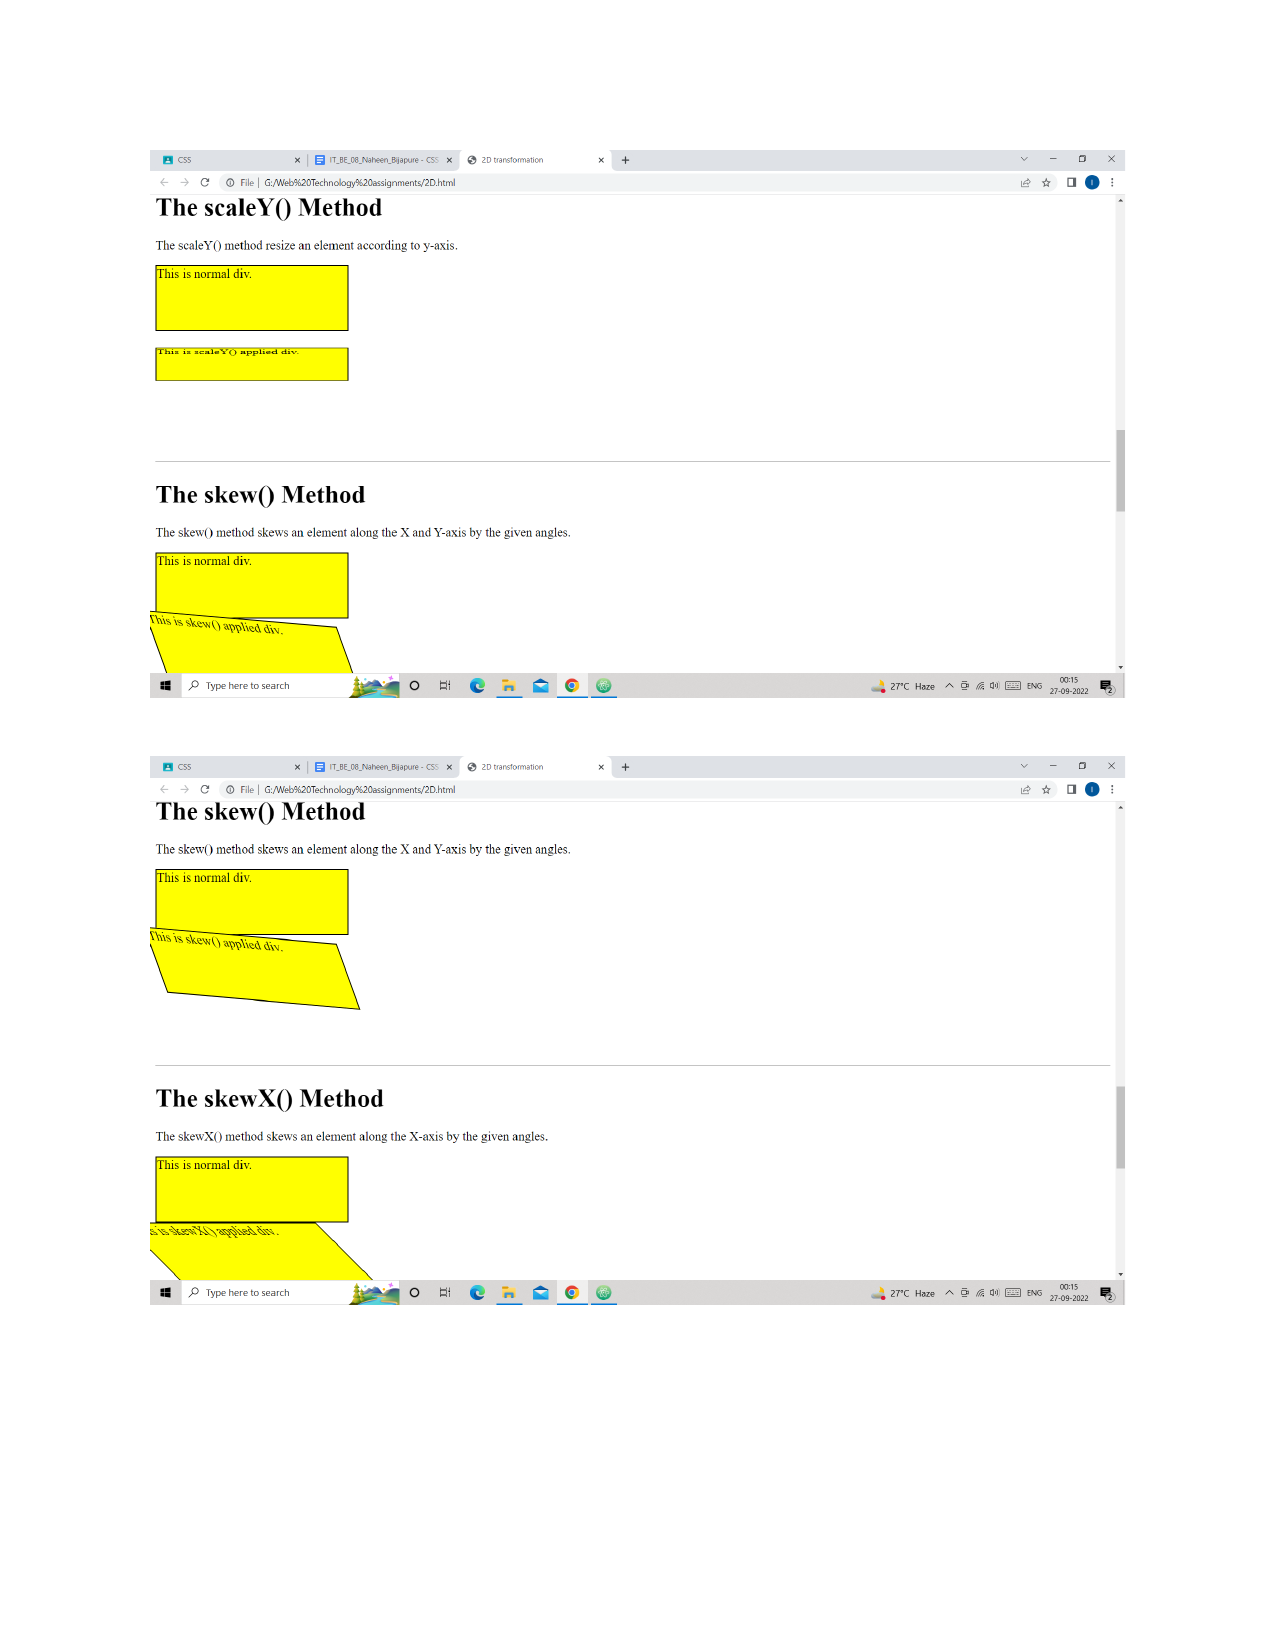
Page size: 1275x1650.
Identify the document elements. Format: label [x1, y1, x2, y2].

picture [150, 756, 1125, 1305]
picture [150, 150, 1125, 698]
